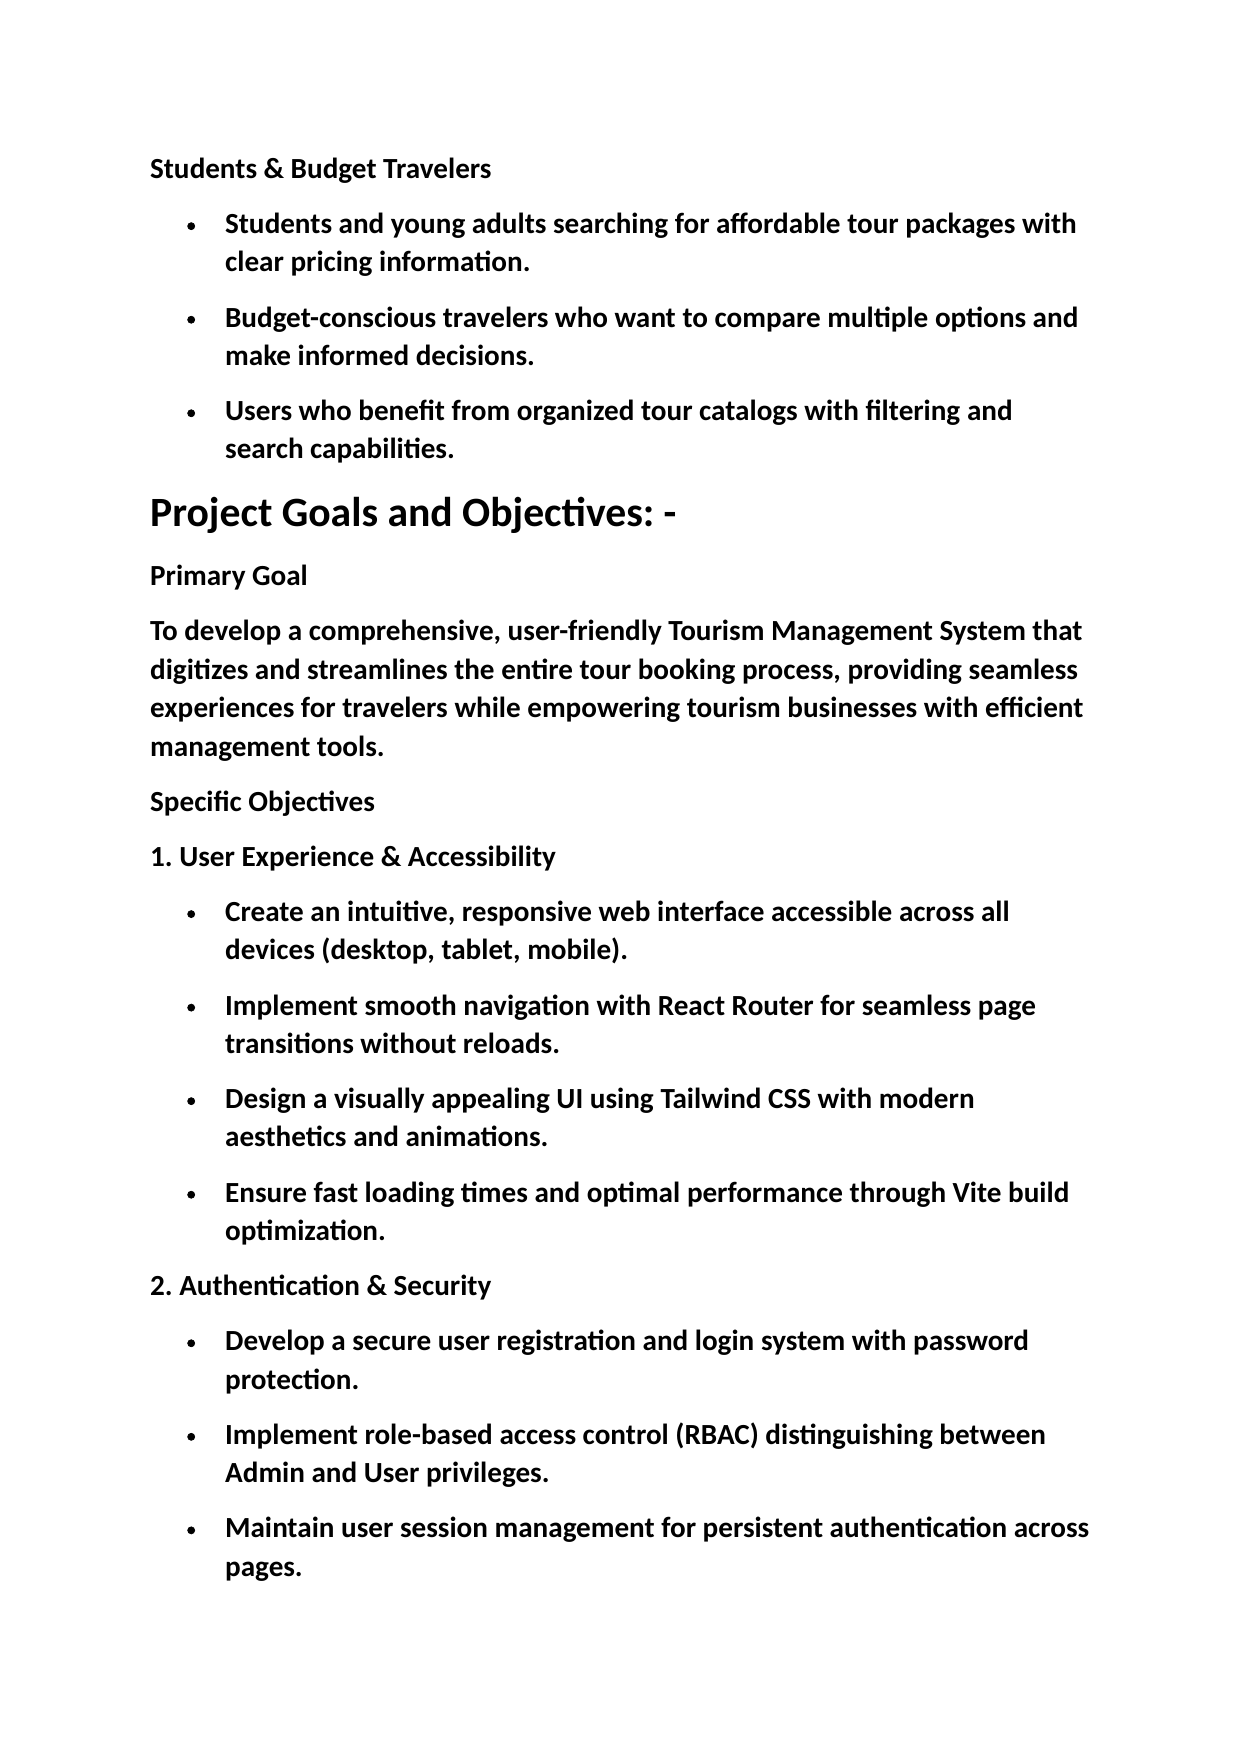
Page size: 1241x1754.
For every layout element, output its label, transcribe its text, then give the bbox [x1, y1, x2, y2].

list Students and young adults searching for affordable tour packages with clear pricing information. [187, 205, 1090, 279]
list Budget-conscious travelers who want to compare multiple options and make informed decisions. [187, 299, 1090, 373]
text To develop a comprehensive, user-friendly Tourism Management System that digitizes and streamlines the entire tour booking process, providing seamless experiences for travelers while empowering tourism businesses with efficient management tools. [150, 612, 1090, 763]
list Implement smooth navigation with React Router for seamless page transitions without reloads. [187, 987, 1090, 1061]
list Implement role-based access control (RBAC) distinguishing between Admin and User privileges. [187, 1416, 1090, 1490]
list Users who benefit from organized tour catalogs with filtering and search capabilities. [187, 392, 1090, 466]
text Primary Goal [150, 557, 1090, 593]
text Specific Objectives [150, 783, 1090, 818]
text 2. Authentication & Security [150, 1267, 1090, 1303]
list Develop a secure user registration and login system with password protection. [187, 1322, 1090, 1396]
list Create an intuitive, responsive web interface accessible across all devices (desktop, tablet, mobile). [187, 893, 1090, 967]
text Project Goals and Objectives: - [150, 486, 1090, 537]
text 1. User Experience & Accessibility [150, 838, 1090, 873]
list Ensure fast loading times and optimal performance through Vite build optimization. [187, 1174, 1090, 1248]
list Design a visually appealing UI using Tailwind CSS with modern aesthetics and animations. [187, 1080, 1090, 1154]
text Students & Budget Travelers [150, 150, 1090, 186]
list Maintain user session management for persistent authentication across pages. [187, 1509, 1090, 1583]
